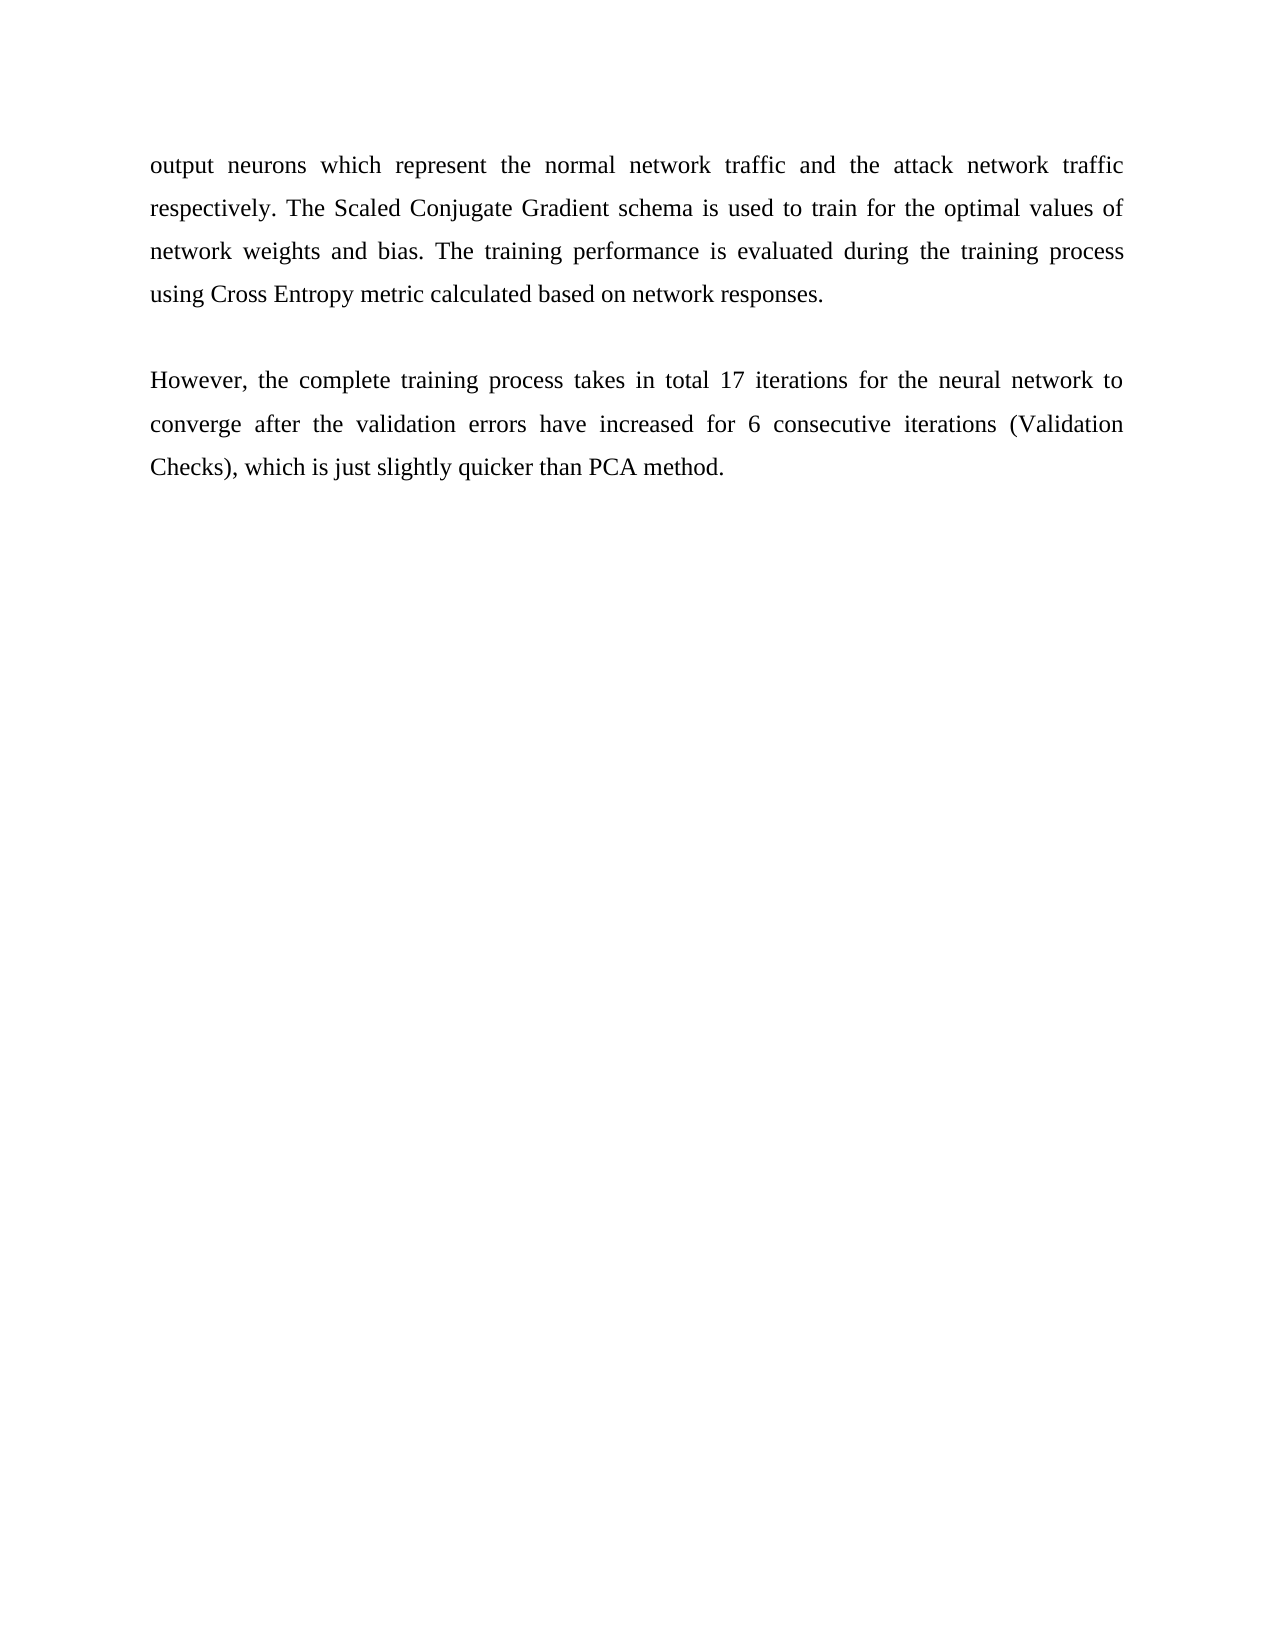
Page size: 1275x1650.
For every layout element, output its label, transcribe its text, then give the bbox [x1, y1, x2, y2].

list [150, 150, 1125, 308]
list However, the complete training process takes in total 17 iterations for the neural network to converge after the validation errors have increased for 6 consecutive iterations (Validation Checks), which is just slightly quicker than PCA method. [150, 366, 1125, 481]
